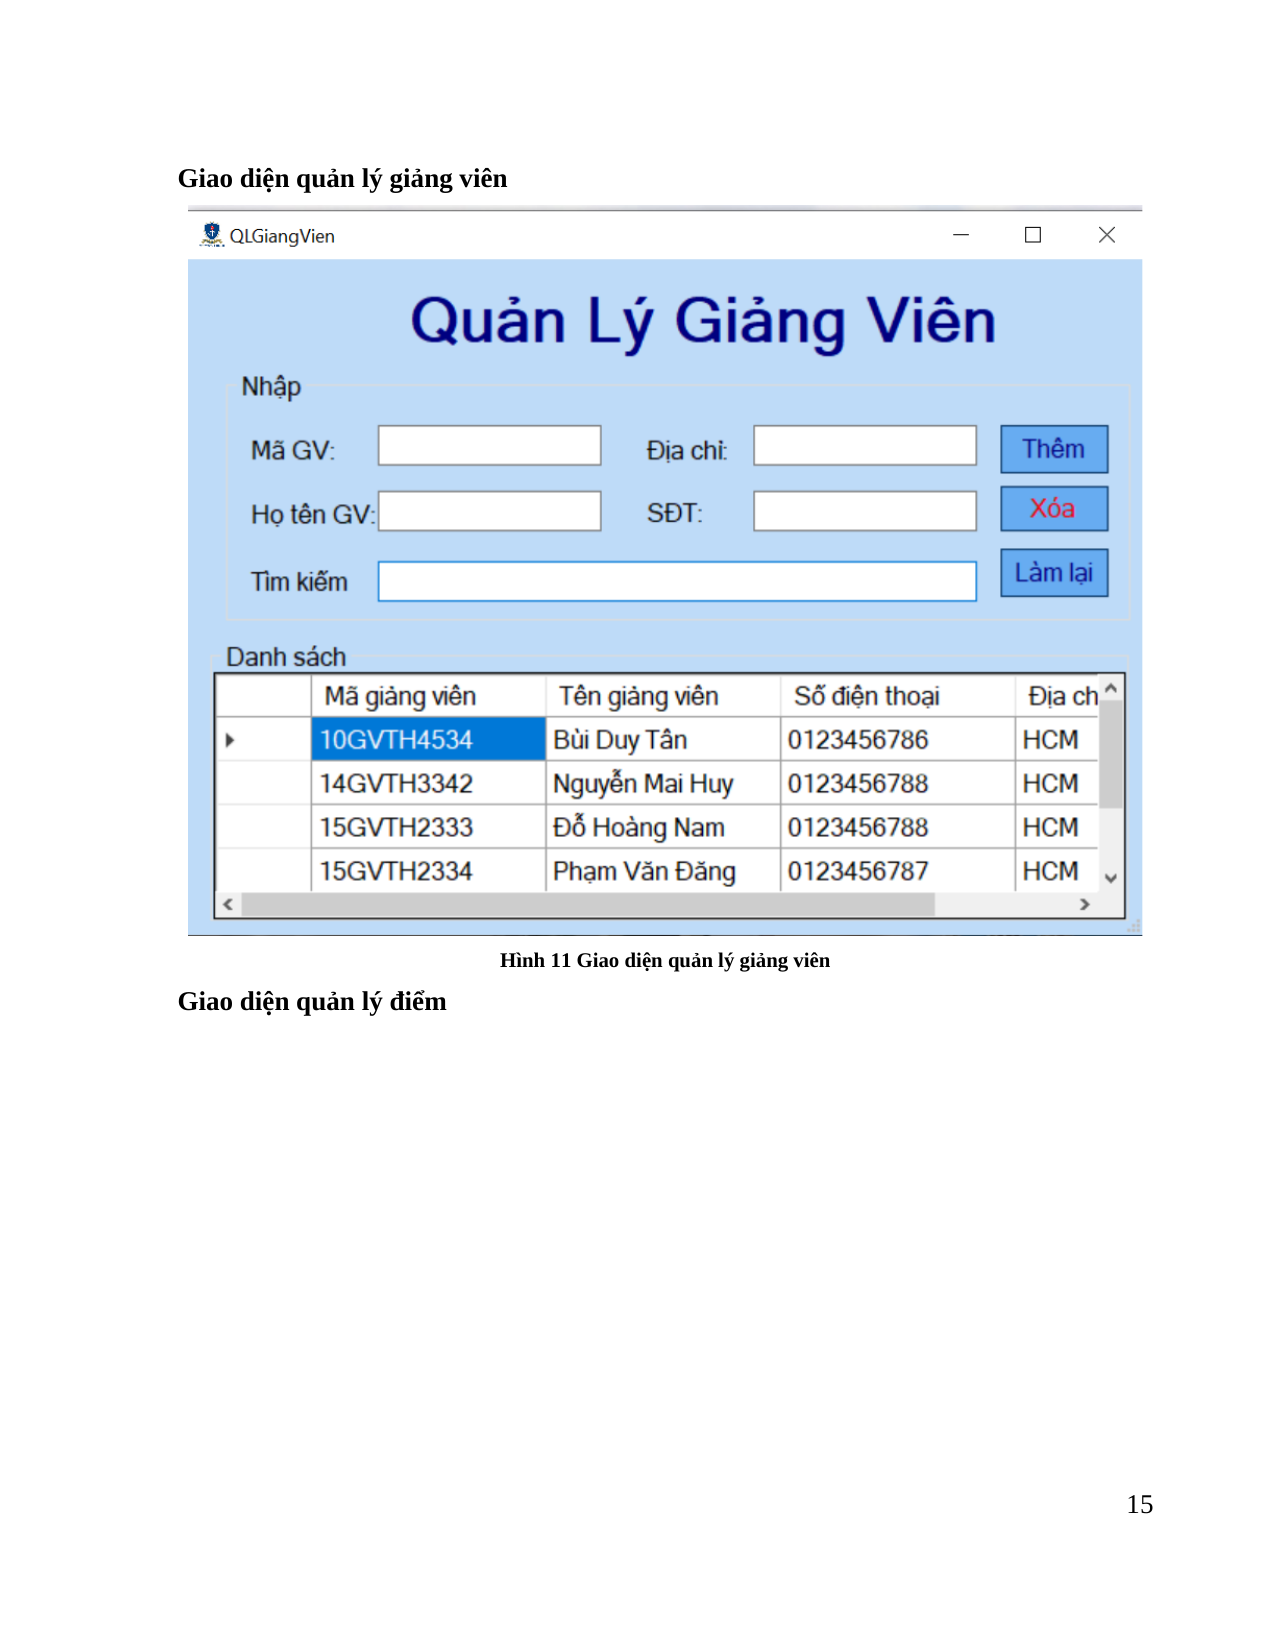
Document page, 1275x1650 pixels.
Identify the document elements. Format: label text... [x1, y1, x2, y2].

text Giao diện quản lý giảng viên [177, 162, 1153, 193]
text Giao diện quản lý điểm [177, 985, 1153, 1016]
